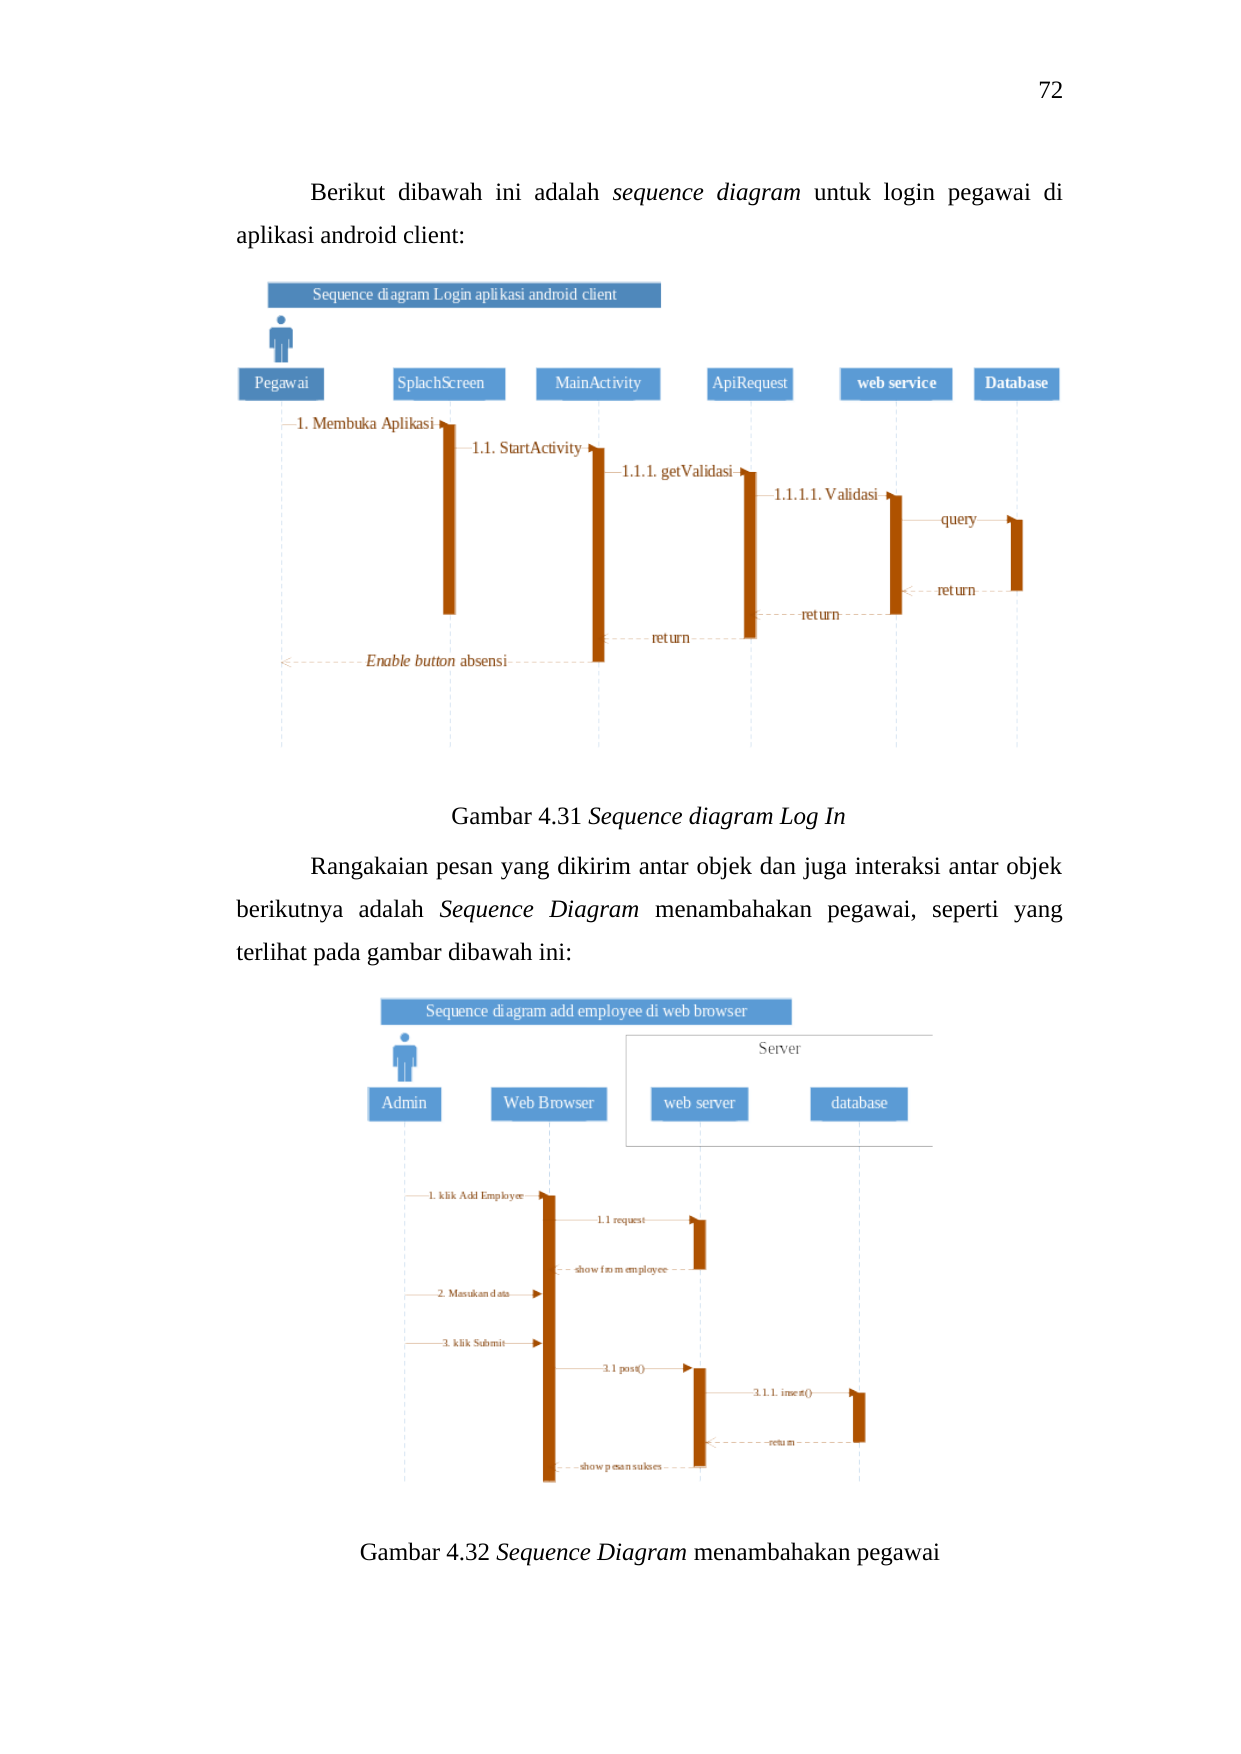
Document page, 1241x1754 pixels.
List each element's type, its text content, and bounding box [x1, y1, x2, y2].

text Gambar . Sequence diagram Log In [236, 801, 1063, 830]
text Rangakaian pesan yang dikirim antar objek dan juga interaksi antar objek berikutnya adalah Sequence Diagram menambahakan pegawai, seperti yang terlihat pada gambar dibawah ini: [236, 851, 1063, 966]
text Berikut dibawah ini adalah sequence diagram untuk login pegawai di aplikasi android client: [236, 177, 1063, 249]
text Gambar . Sequence Diagram menambahakan pegawai [236, 1537, 1063, 1566]
